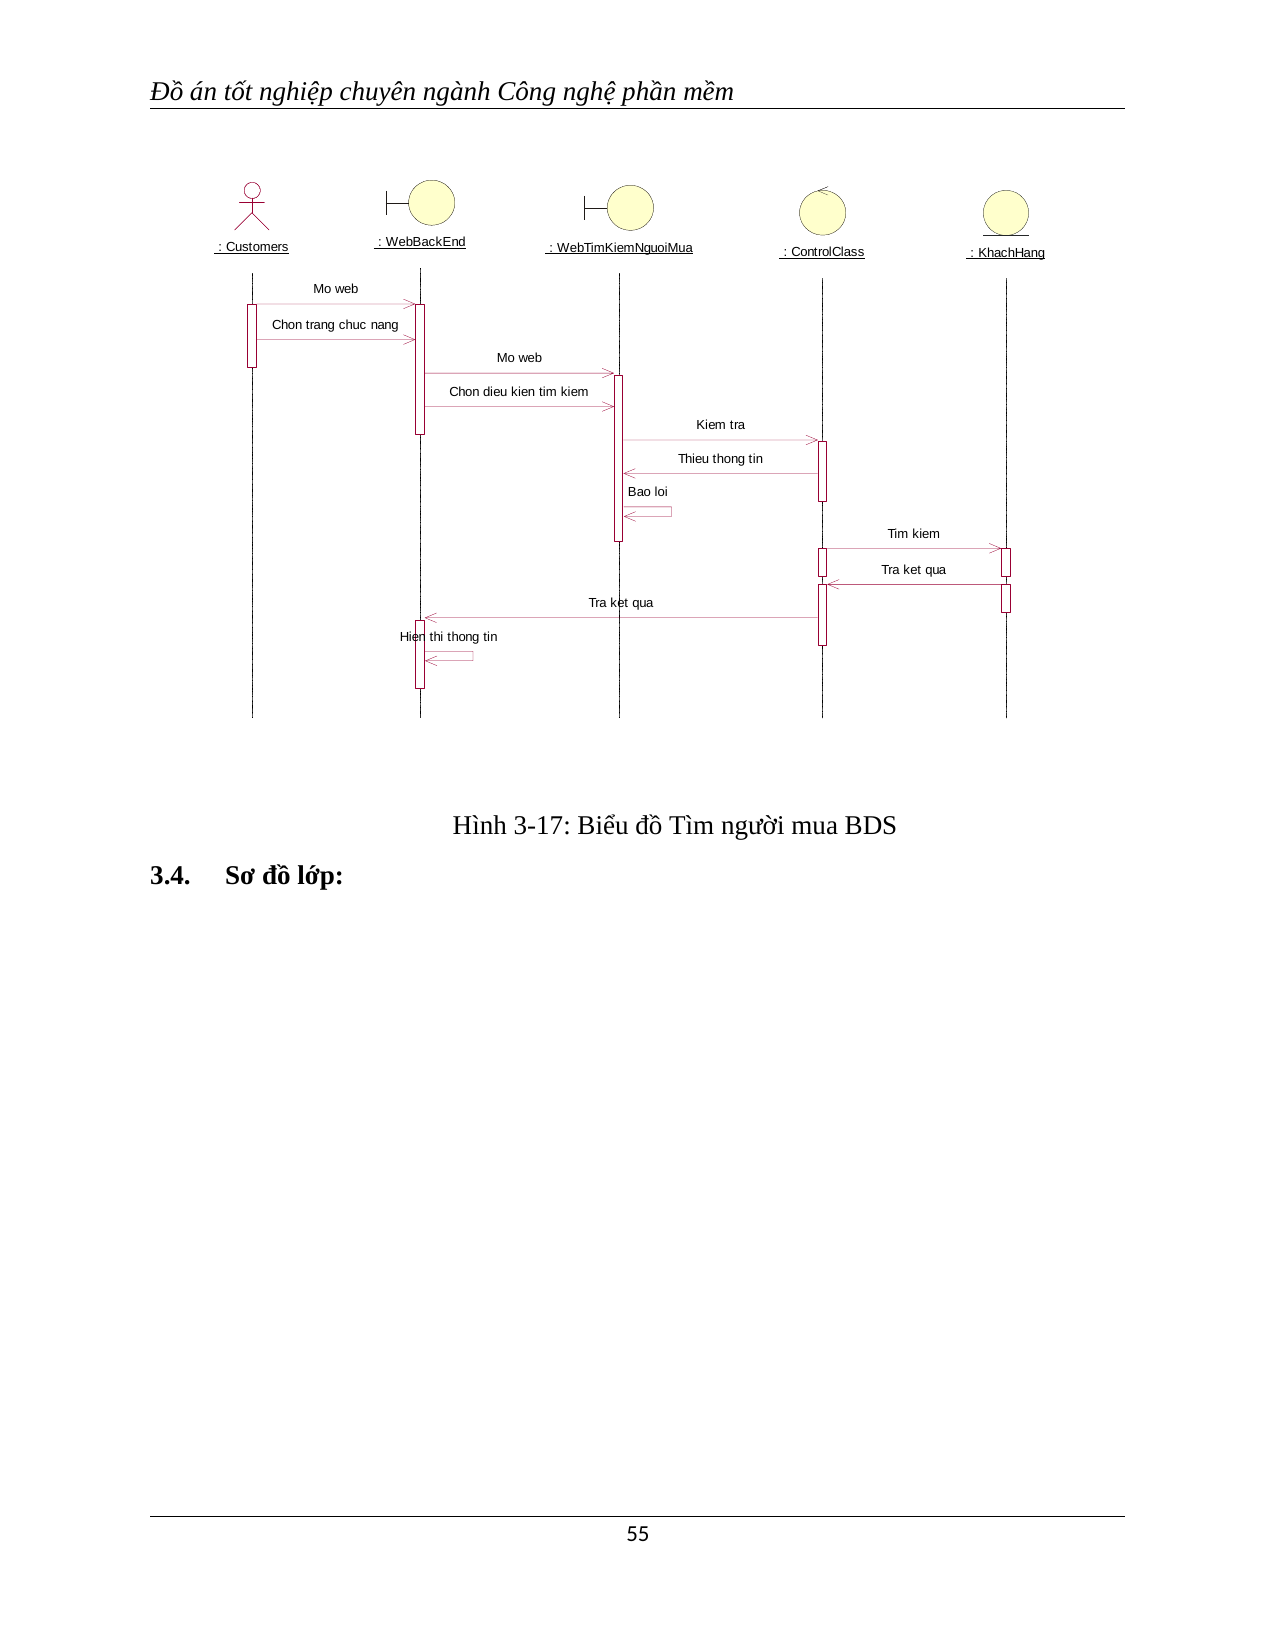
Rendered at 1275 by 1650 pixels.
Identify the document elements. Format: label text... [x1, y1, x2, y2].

text Hình 3-17: Biểu đồ Tìm người mua BDS [225, 809, 1125, 840]
subtitle Sơ đồ lớp: [150, 859, 1125, 890]
